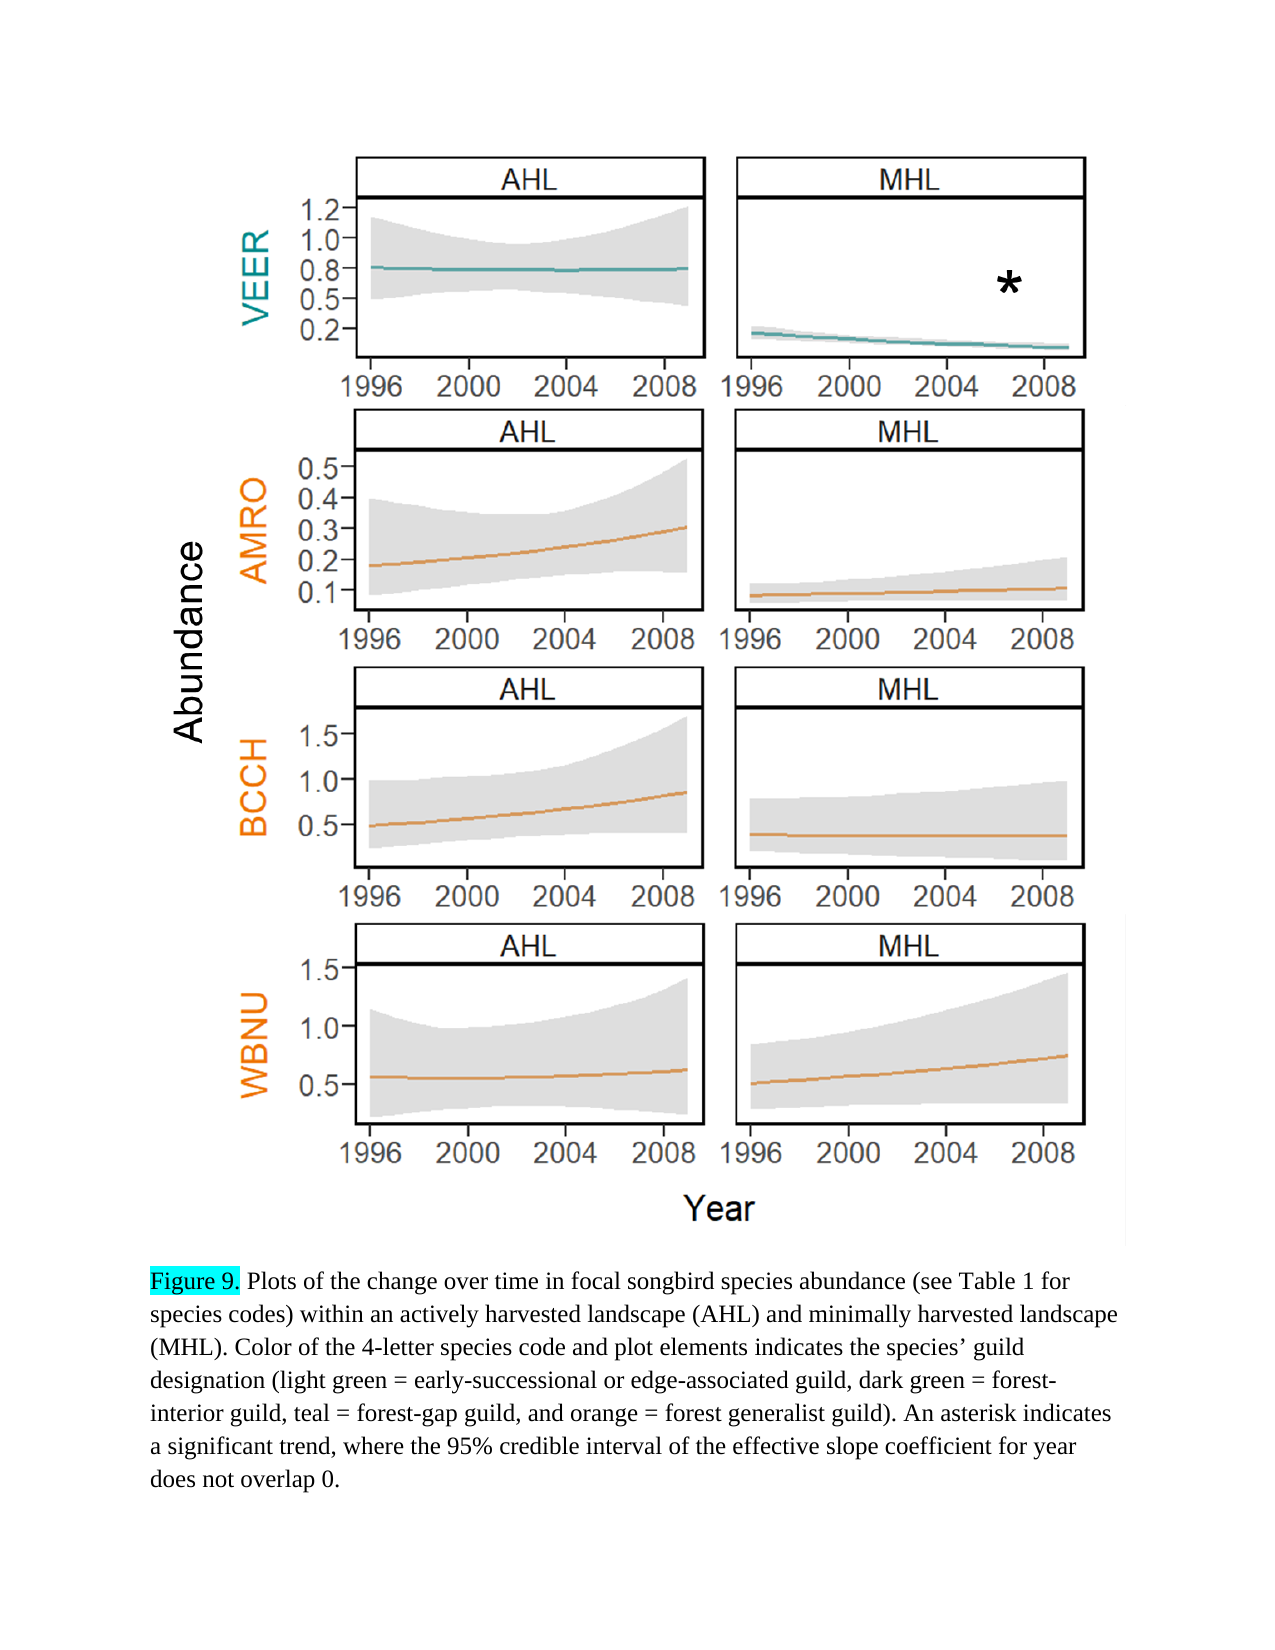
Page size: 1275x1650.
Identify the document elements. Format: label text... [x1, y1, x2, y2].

picture [150, 150, 1125, 1246]
text Figure 9. Plots of the change over time in focal songbird species abundance (see Table 1 for species codes) within an actively harvested landscape (AHL) and minimally harvested landscape (MHL). Color of the 4-letter species code and plot elements indicates the species’ guild designation (light green = early-successional or edge-associated guild, dark green = forest-interior guild, teal = forest-gap guild, and orange = forest generalist guild). An asterisk indicates a significant trend, where the 95% credible interval of the effective slope coefficient for year does not overlap 0. [150, 1266, 1125, 1493]
